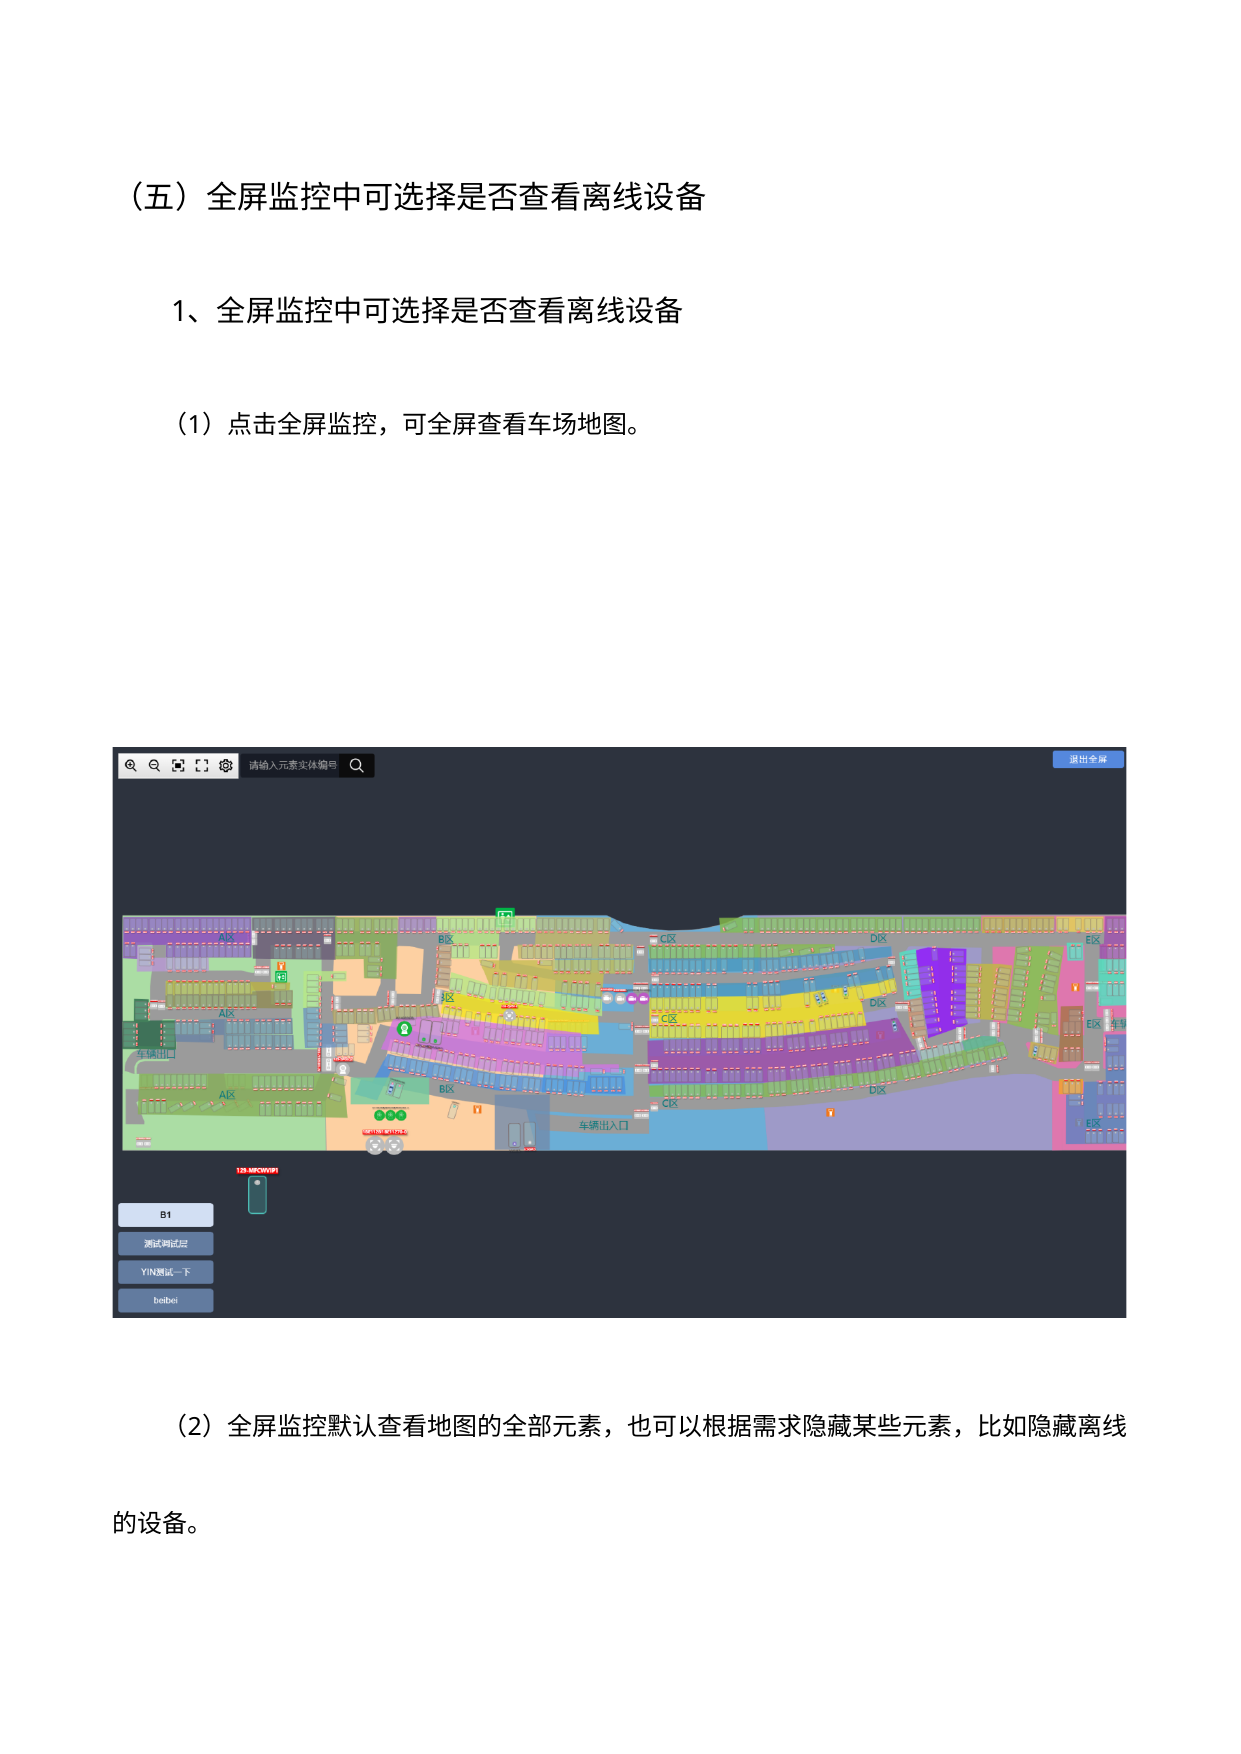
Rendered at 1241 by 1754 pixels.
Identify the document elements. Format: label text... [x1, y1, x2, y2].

subtitle 1、全屏监控中可选择是否查看离线设备 [112, 277, 1128, 342]
picture [112, 747, 1127, 1318]
list （2）全屏监控默认查看地图的全部元素，也可以根据需求隐藏某些元素，比如隐藏离线的设备。 [112, 1392, 1128, 1554]
subtitle 全屏监控中可选择是否查看离线设备 [112, 162, 1128, 227]
